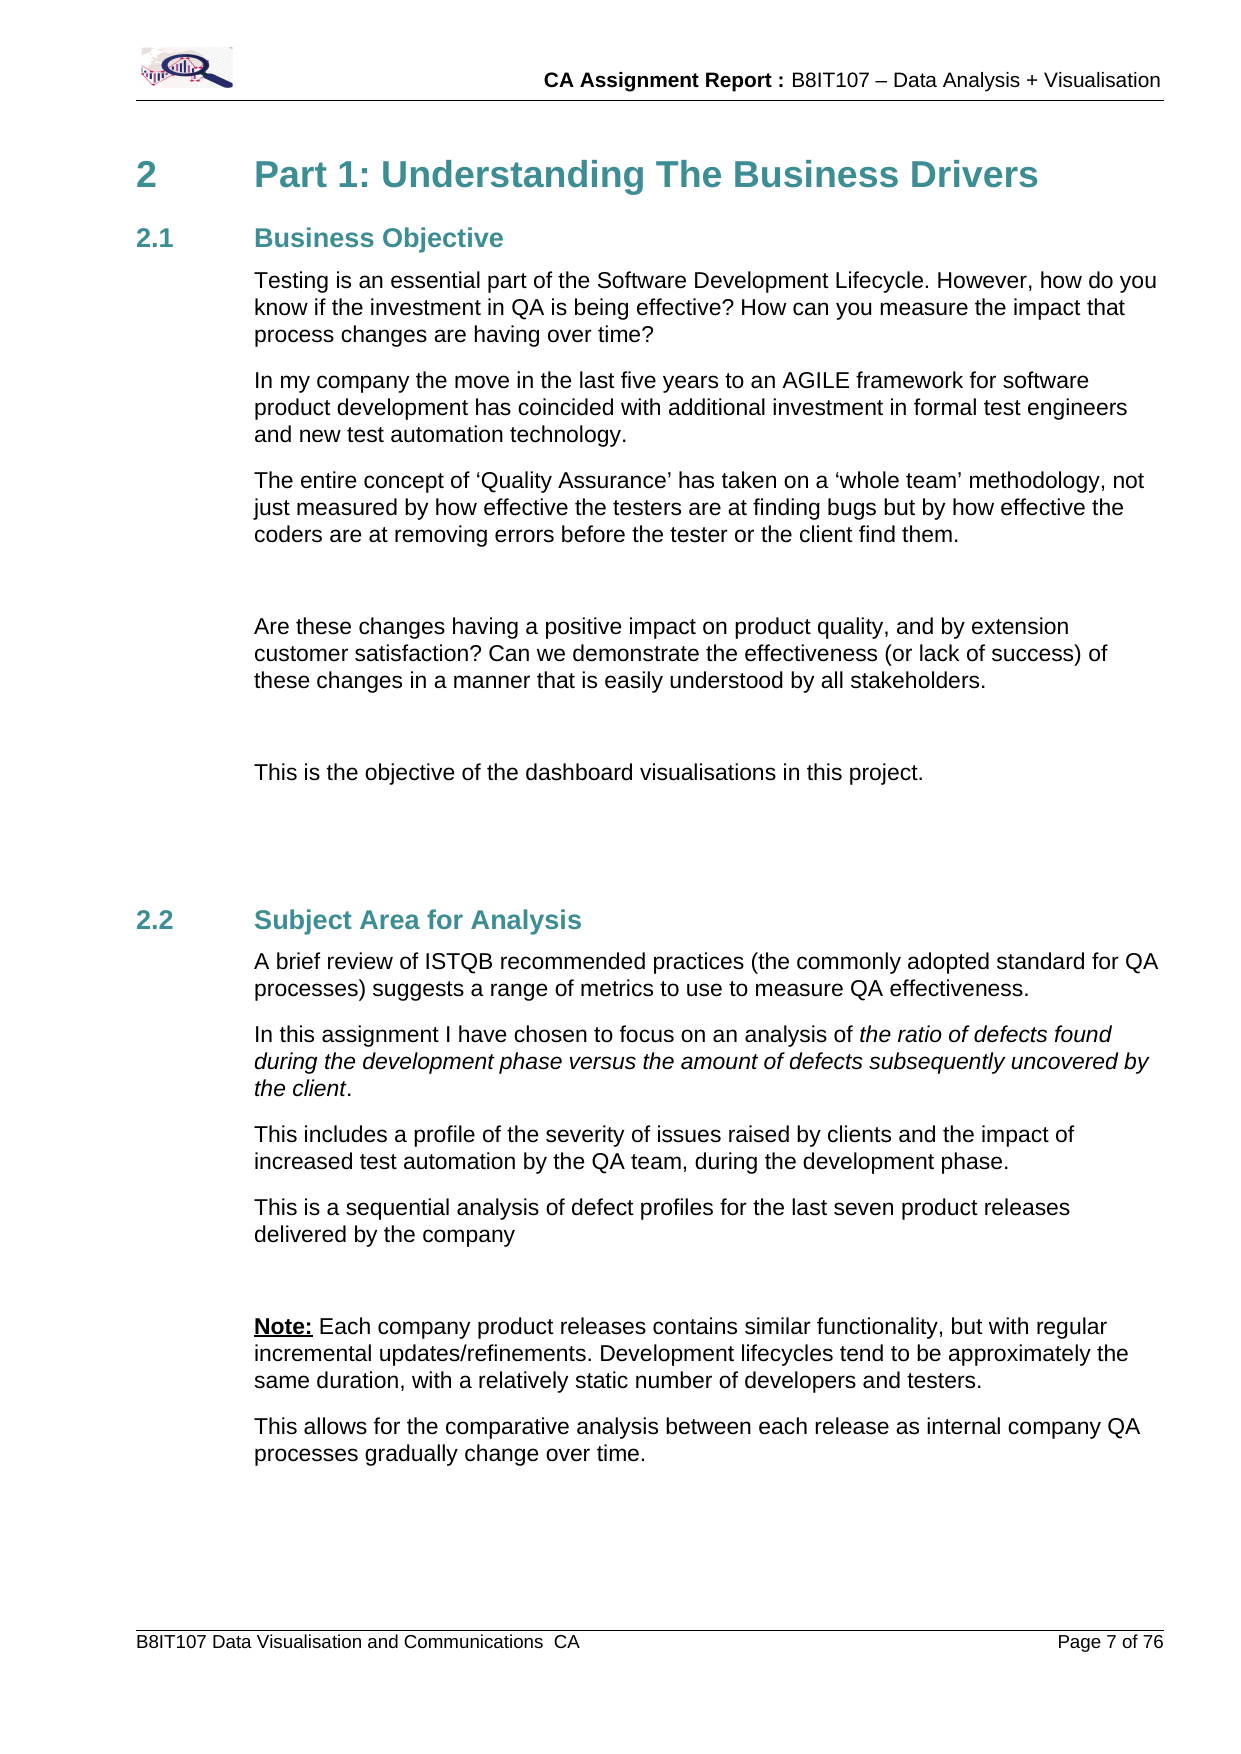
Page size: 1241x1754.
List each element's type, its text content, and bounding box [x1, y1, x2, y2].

subtitle Part 1: Understanding The Business Drivers [136, 152, 1163, 195]
text Note: Each company product releases contains similar functionality, but with regular incremental updates/refinements. Development lifecycles tend to be approximately the same duration, with a relatively static number of developers and testers. [254, 1312, 1163, 1393]
text A brief review of ISTQB recommended practices (the commonly adopted standard for QA processes) suggests a range of metrics to use to measure QA effectiveness. [254, 947, 1163, 1002]
subtitle Subject Area for Analysis [136, 904, 1163, 935]
text In my company the move in the last five years to an AGILE framework for software product development has coincided with additional investment in formal test engineers and new test automation technology. [254, 366, 1163, 447]
text Testing is an essential part of the Software Development Lifecycle. However, how do you know if the investment in QA is being effective? How can you measure the impact that process changes are having over time? [254, 266, 1163, 347]
text This includes a profile of the severity of issues raised by clients and the impact of increased test automation by the QA team, during the development phase. [254, 1120, 1163, 1174]
subtitle Business Objective [136, 222, 1163, 254]
text This is the objective of the dashboard visualisations in this project. [254, 758, 1163, 785]
text The entire concept of ‘Quality Assurance’ has taken on a ‘whole team’ methodology, not just measured by how effective the testers are at finding bugs but by how effective the coders are at removing errors before the tester or the client find them. [254, 466, 1163, 547]
text This is a sequential analysis of defect profiles for the last seven product releases delivered by the company [254, 1193, 1163, 1247]
picture [141, 47, 233, 88]
text In this assignment I have chosen to focus on an analysis of the ratio of defects found during the development phase versus the amount of defects subsequently uncovered by the client. [254, 1020, 1163, 1102]
text This allows for the comparative analysis between each release as internal company QA processes gradually change over time. [254, 1412, 1163, 1466]
text Are these changes having a positive impact on product quality, and by extension customer satisfaction? Can we demonstrate the effectiveness (or lack of success) of these changes in a manner that is easily understood by all stakeholders. [254, 612, 1163, 693]
